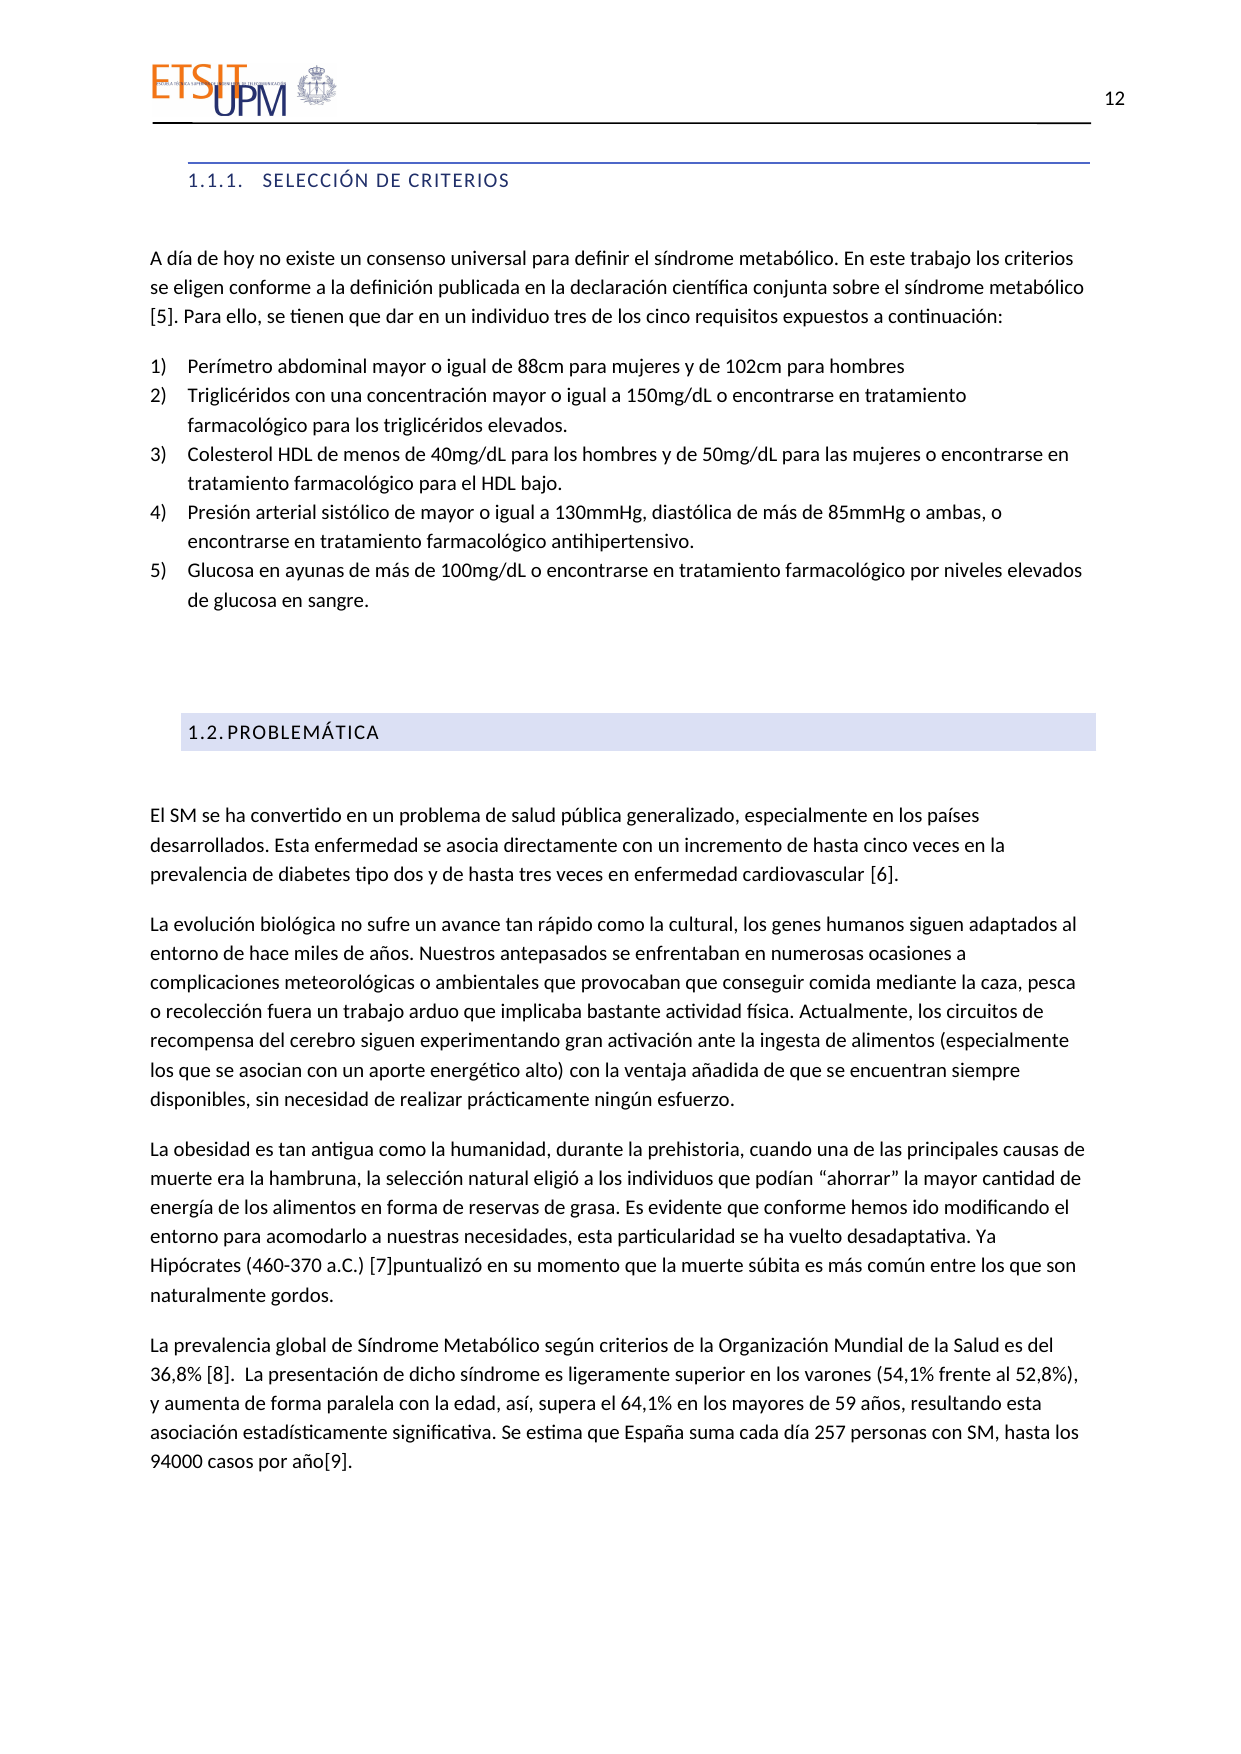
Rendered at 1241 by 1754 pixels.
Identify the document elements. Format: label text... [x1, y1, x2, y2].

subtitle Problemática [188, 719, 1090, 744]
picture [151, 63, 338, 117]
text El SM se ha convertido en un problema de salud pública generalizado, especialmente en los países desarrollados. Esta enfermedad se asocia directamente con un incremento de hasta cinco veces en la prevalencia de diabetes tipo dos y de hasta tres veces en enfermedad cardiovascular . [150, 803, 1090, 886]
text La obesidad es tan antigua como la humanidad, durante la prehistoria, cuando una de las principales causas de muerte era la hambruna, la selección natural eligió a los individuos que podían “ahorrar” la mayor cantidad de energía de los alimentos en forma de reservas de grasa. Es evidente que conforme hemos ido modificando el entorno para acomodarlo a nuestras necesidades, esta particularidad se ha vuelto desadaptativa. Ya Hipócrates (460-370 a.C.) puntualizó en su momento que la muerte súbita es más común entre los que son naturalmente gordos. [150, 1136, 1090, 1307]
list Presión arterial sistólico de mayor o igual a 130mmHg, diastólica de más de 85mmHg o ambas, o encontrarse en tratamiento farmacológico antihipertensivo. [150, 499, 1090, 554]
list Triglicéridos con una concentración mayor o igual a 150mg/dL o encontrarse en tratamiento farmacológico para los triglicéridos elevados. [150, 383, 1090, 437]
list Glucosa en ayunas de más de 100mg/dL o encontrarse en tratamiento farmacológico por niveles elevados de glucosa en sangre. [150, 558, 1090, 612]
list Colesterol HDL de menos de 40mg/dL para los hombres y de 50mg/dL para las mujeres o encontrarse en tratamiento farmacológico para el HDL bajo. [150, 441, 1090, 496]
text La evolución biológica no sufre un avance tan rápido como la cultural, los genes humanos siguen adaptados al entorno de hace miles de años. Nuestros antepasados se enfrentaban en numerosas ocasiones a complicaciones meteorológicas o ambientales que provocaban que conseguir comida mediante la caza, pesca o recolección fuera un trabajo arduo que implicaba bastante actividad física. Actualmente, los circuitos de recompensa del cerebro siguen experimentando gran activación ante la ingesta de alimentos (especialmente los que se asocian con un aporte energético alto) con la ventaja añadida de que se encuentran siempre disponibles, sin necesidad de realizar prácticamente ningún esfuerzo. [150, 911, 1090, 1111]
list Perímetro abdominal mayor o igual de 88cm para mujeres y de 102cm para hombres [150, 353, 1090, 379]
text A día de hoy no existe un consenso universal para definir el síndrome metabólico. En este trabajo los criterios se eligen conforme a la definición publicada en la declaración científica conjunta sobre el síndrome metabólico . Para ello, se tienen que dar en un individuo tres de los cinco requisitos expuestos a continuación: [150, 245, 1090, 329]
text La prevalencia global de Síndrome Metabólico según criterios de la Organización Mundial de la Salud es del 36,8% . La presentación de dicho síndrome es ligeramente superior en los varones (54,1% frente al 52,8%), y aumenta de forma paralela con la edad, así, supera el 64,1% en los mayores de 59 años, resultando esta asociación estadísticamente significativa. Se estima que España suma cada día 257 personas con SM, hasta los 94000 casos por año. [150, 1332, 1090, 1474]
subtitle SELECCIÓN DE CRITERIOS [187, 163, 1090, 193]
